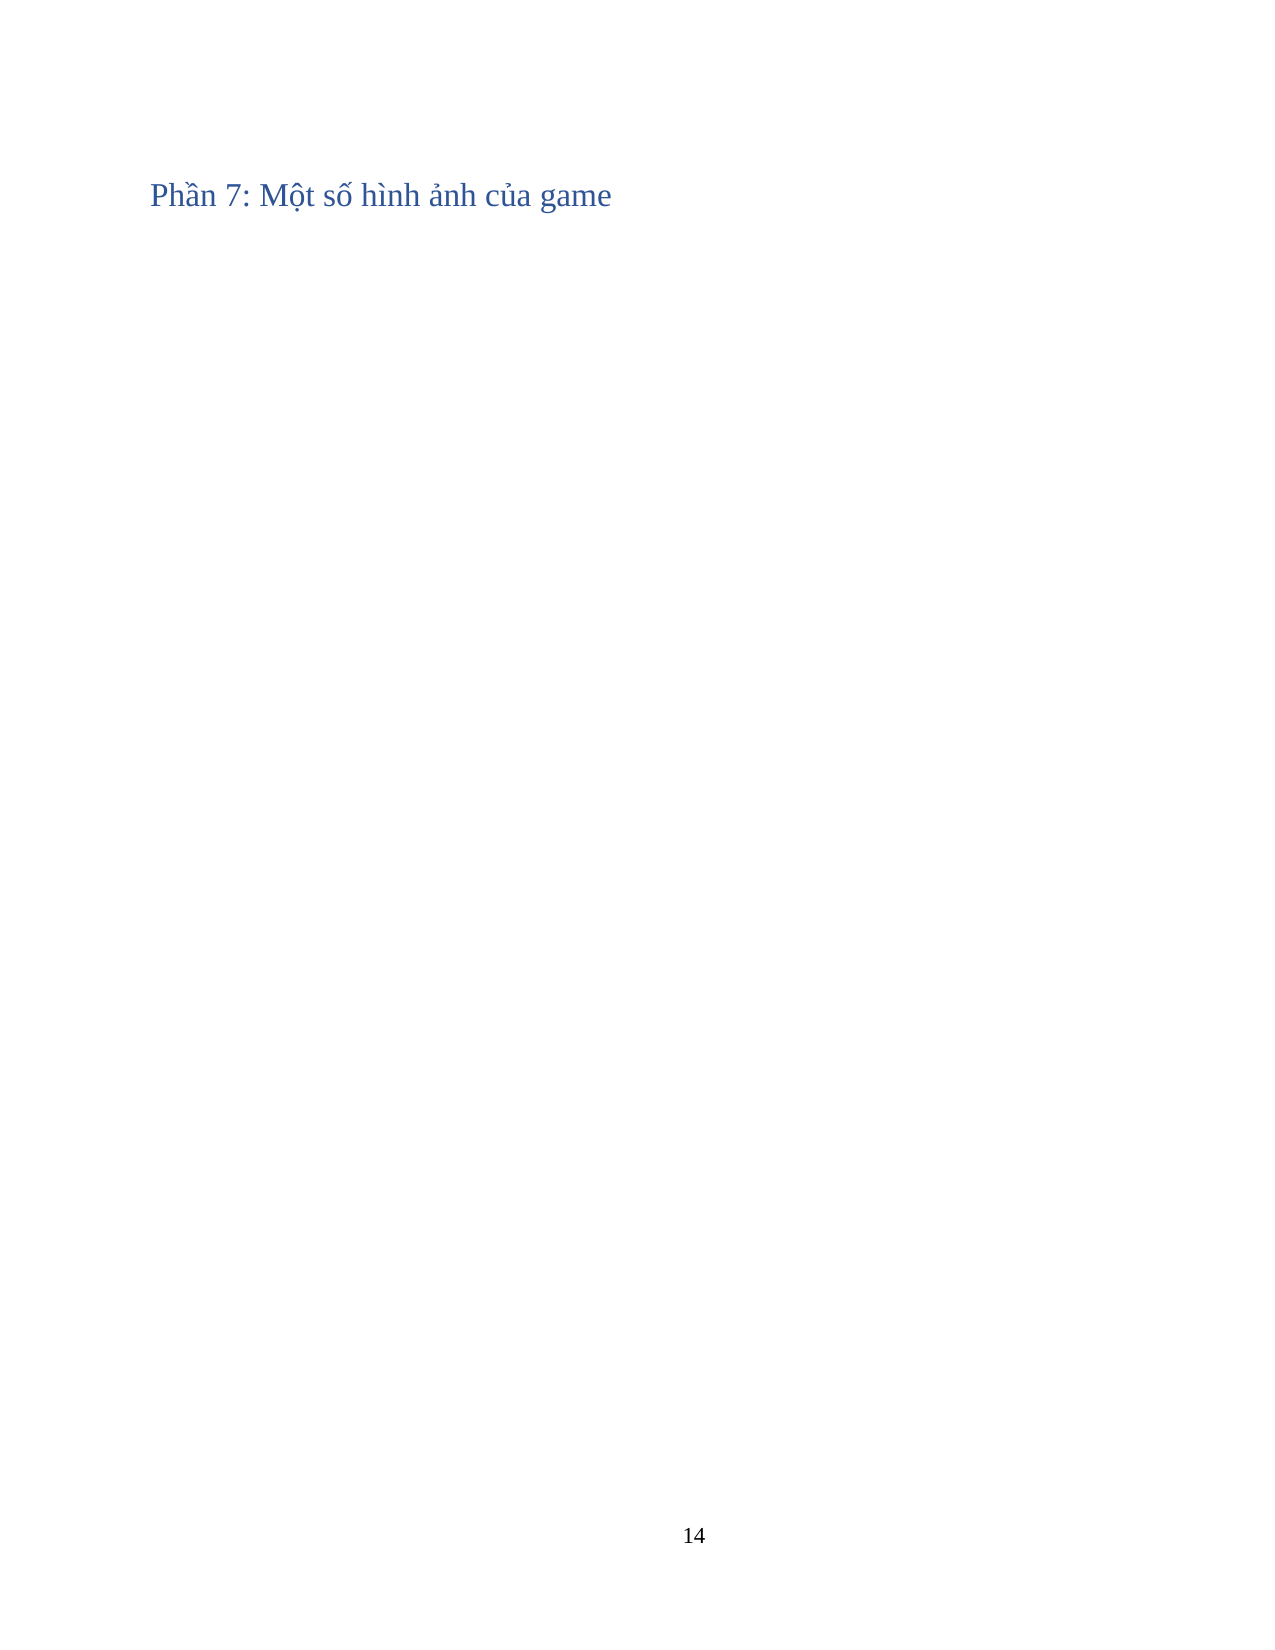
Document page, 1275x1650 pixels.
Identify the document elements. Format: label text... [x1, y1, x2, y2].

subtitle Phần 7: Một số hình ảnh của game [150, 175, 1125, 213]
